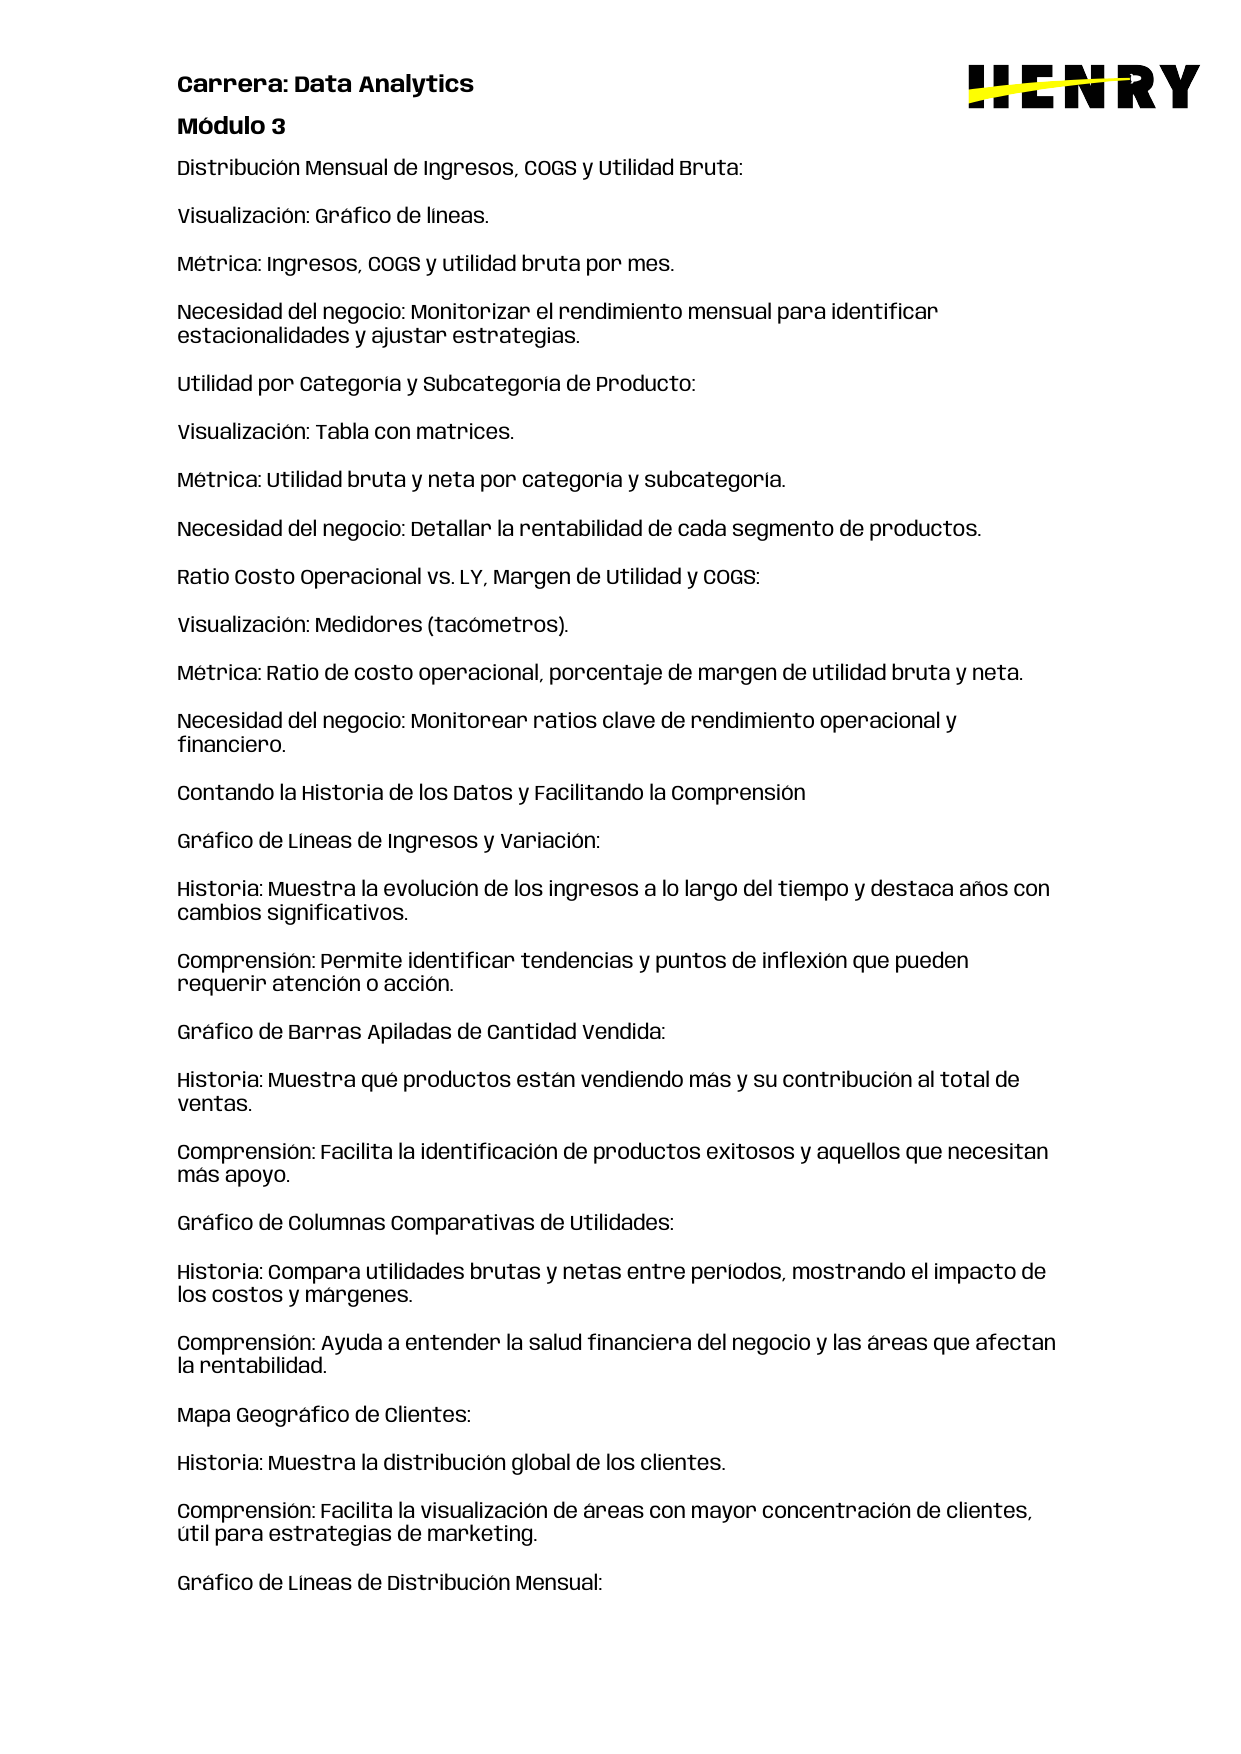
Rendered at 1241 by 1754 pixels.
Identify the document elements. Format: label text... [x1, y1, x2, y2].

text Métrica: Utilidad bruta y neta por categoría y subcategoría. [177, 471, 1063, 493]
text Distribución Mensual de Ingresos, COGS y Utilidad Bruta: [177, 158, 1063, 180]
text Contando la Historia de los Datos y Facilitando la Comprensión [177, 784, 1063, 805]
text Visualización: Tabla con matrices. [177, 423, 1063, 444]
text Gráfico de Líneas de Distribución Mensual: [177, 1573, 1063, 1595]
text Gráfico de Barras Apiladas de Cantidad Vendida: [177, 1023, 1063, 1045]
text Comprensión: Permite identificar tendencias y puntos de inflexión que pueden requerir atención o acción. [177, 952, 1063, 996]
text Visualización: Gráfico de líneas. [177, 207, 1063, 228]
text Utilidad por Categoría y Subcategoría de Producto: [177, 375, 1063, 396]
text Historia: Muestra qué productos están vendiendo más y su contribución al total de ventas. [177, 1071, 1063, 1116]
text Métrica: Ratio de costo operacional, porcentaje de margen de utilidad bruta y neta. [177, 664, 1063, 686]
text Comprensión: Facilita la visualización de áreas con mayor concentración de clientes, útil para estrategias de marketing. [177, 1502, 1063, 1547]
text Visualización: Medidores (tacómetros). [177, 616, 1063, 637]
text Mapa Geográfico de Clientes: [177, 1405, 1063, 1427]
text Métrica: Ingresos, COGS y utilidad bruta por mes. [177, 255, 1063, 277]
text Necesidad del negocio: Monitorear ratios clave de rendimiento operacional y financiero. [177, 712, 1063, 757]
text Necesidad del negocio: Detallar la rentabilidad de cada segmento de productos. [177, 519, 1063, 541]
text Comprensión: Ayuda a entender la salud financiera del negocio y las áreas que afectan la rentabilidad. [177, 1334, 1063, 1379]
text Historia: Muestra la distribución global de los clientes. [177, 1454, 1063, 1475]
text Ratio Costo Operacional vs. LY, Margen de Utilidad y COGS: [177, 568, 1063, 589]
text Gráfico de Líneas de Ingresos y Variación: [177, 832, 1063, 853]
text Comprensión: Facilita la identificación de productos exitosos y aquellos que necesitan más apoyo. [177, 1143, 1063, 1188]
text Gráfico de Columnas Comparativas de Utilidades: [177, 1214, 1063, 1236]
text Historia: Compara utilidades brutas y netas entre períodos, mostrando el impacto de los costos y márgenes. [177, 1262, 1063, 1307]
text Historia: Muestra la evolución de los ingresos a lo largo del tiempo y destaca años con cambios significativos. [177, 880, 1063, 925]
picture [949, 30, 1232, 140]
text Necesidad del negocio: Monitorizar el rendimiento mensual para identificar estacionalidades y ajustar estrategias. [177, 303, 1063, 348]
